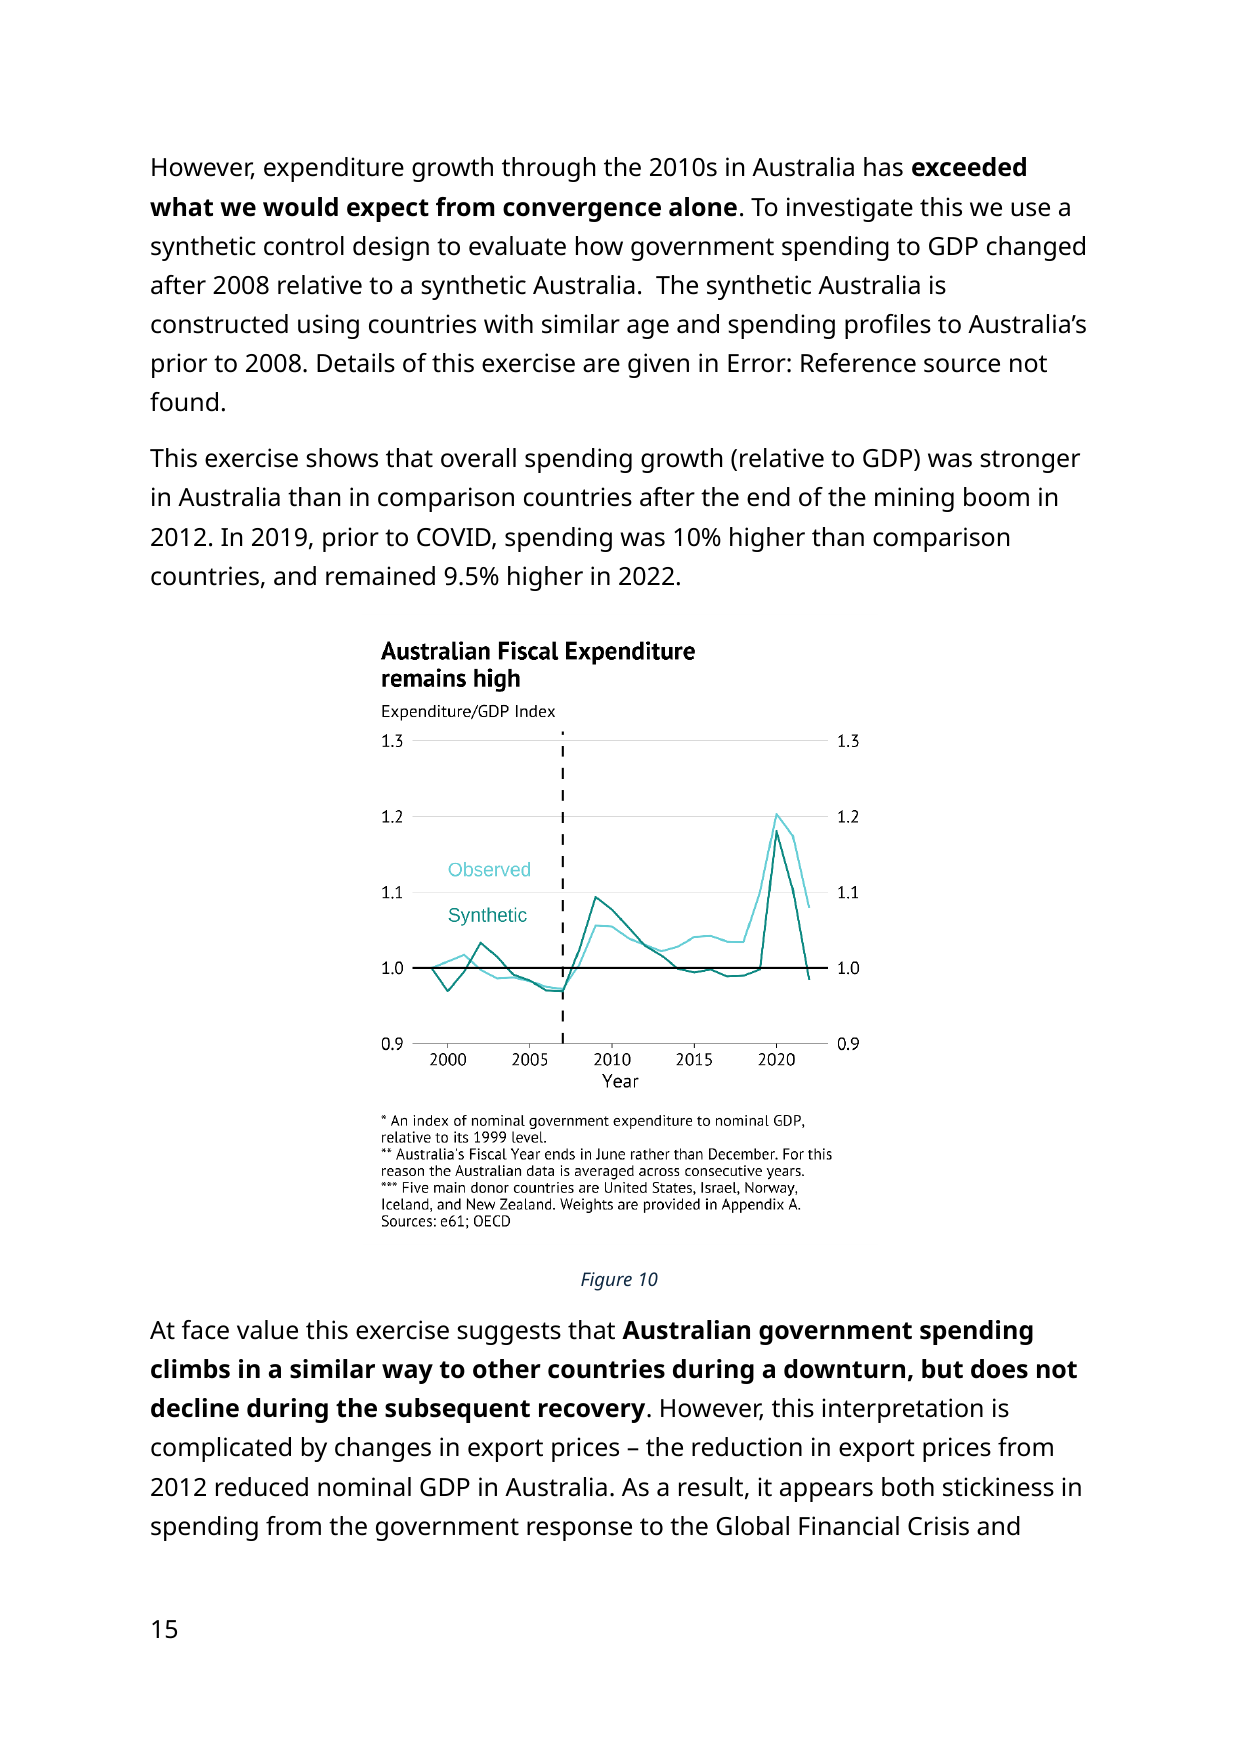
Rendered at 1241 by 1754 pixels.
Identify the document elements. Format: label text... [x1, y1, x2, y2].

picture [362, 614, 878, 1245]
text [150, 1312, 1090, 1542]
text This exercise shows that overall spending growth (relative to GDP) was stronger in Australia than in comparison countries after the end of the mining boom in 2012. In 2019, prior to COVID, spending was 10% higher than comparison countries, and remained 9.5% higher in 2022. [150, 441, 1090, 592]
